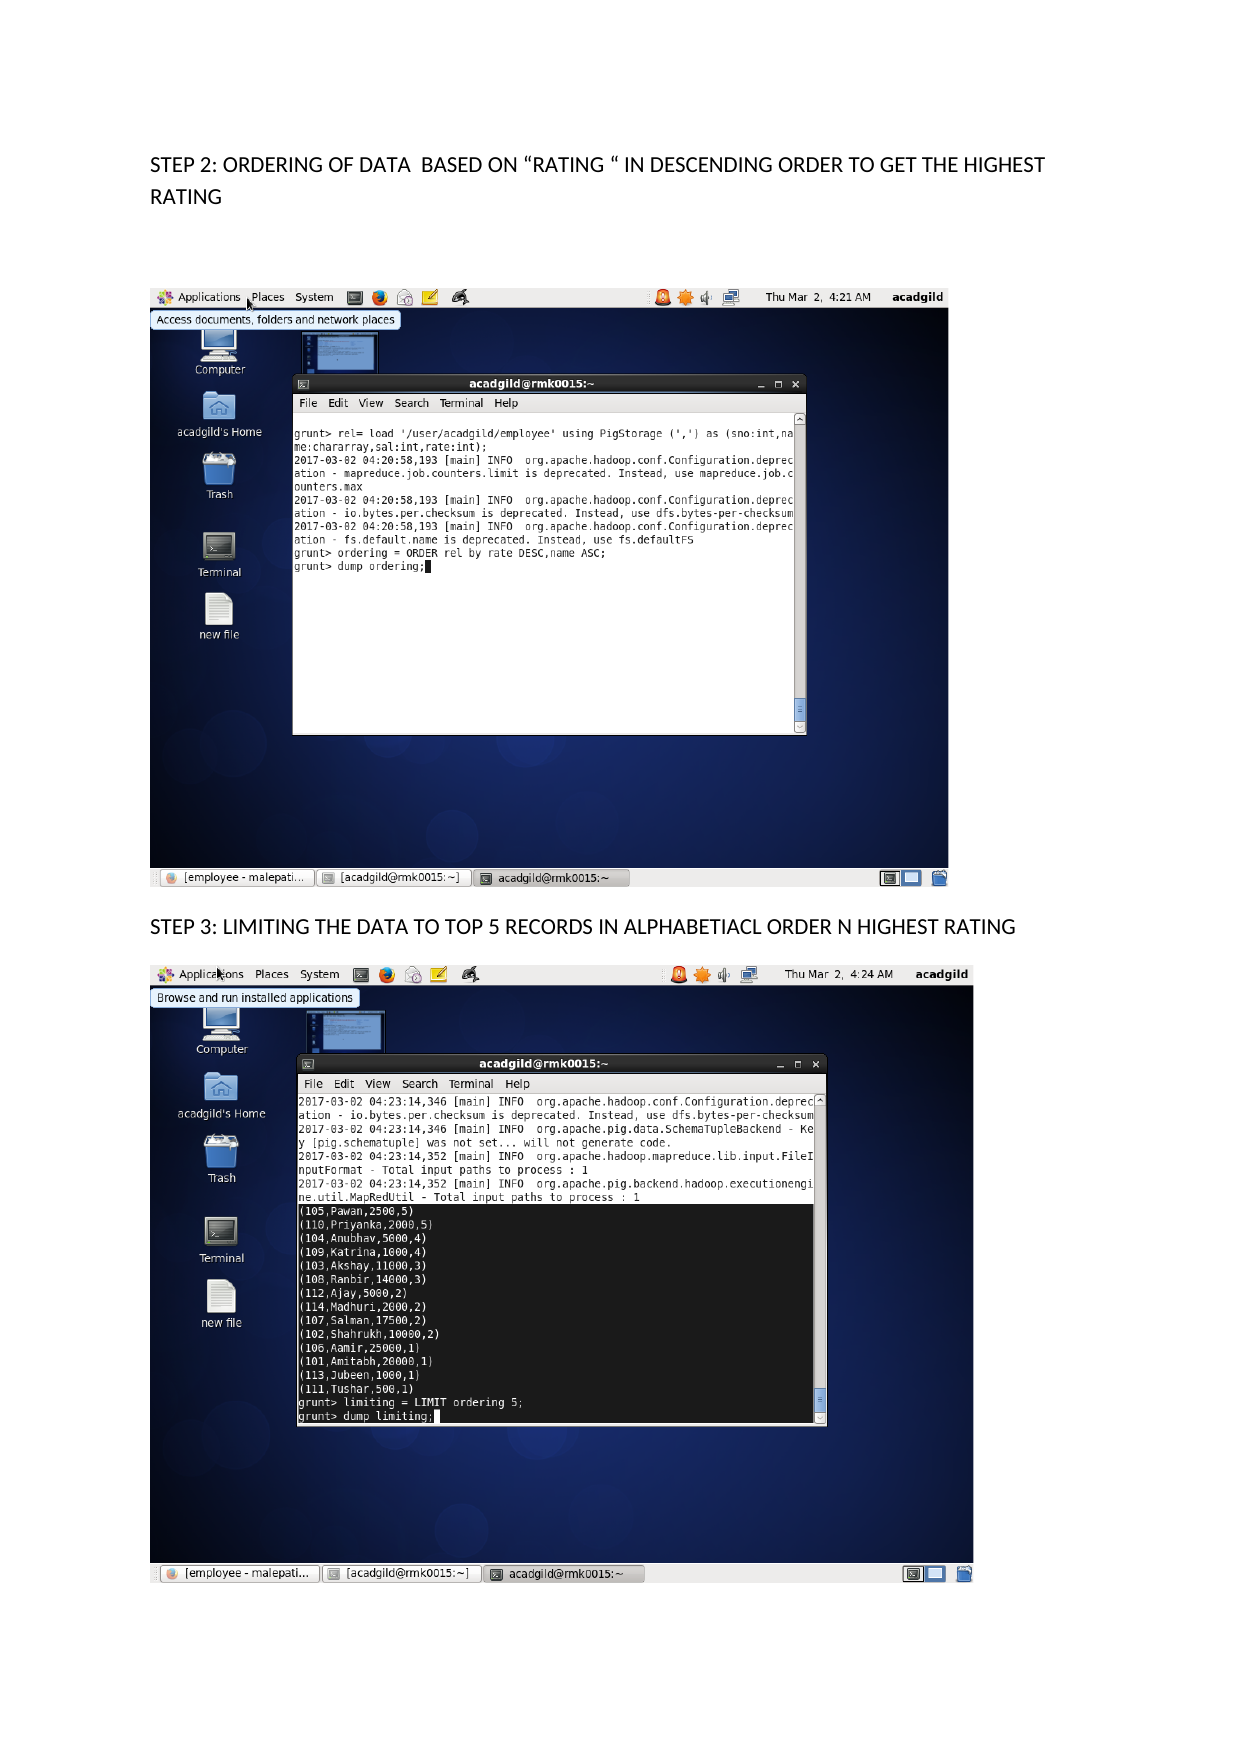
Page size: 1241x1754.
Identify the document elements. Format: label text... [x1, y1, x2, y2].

text STEP 2: ORDERING OF DATA BASED ON “RATING “ IN DESCENDING ORDER TO GET THE HIGHEST RATING [150, 150, 1090, 210]
picture [150, 965, 974, 1583]
text STEP 3: LIMITING THE DATA TO TOP 5 RECORDS IN ALPHABETIACL ORDER N HIGHEST RATING [150, 912, 1090, 940]
picture [150, 288, 949, 887]
